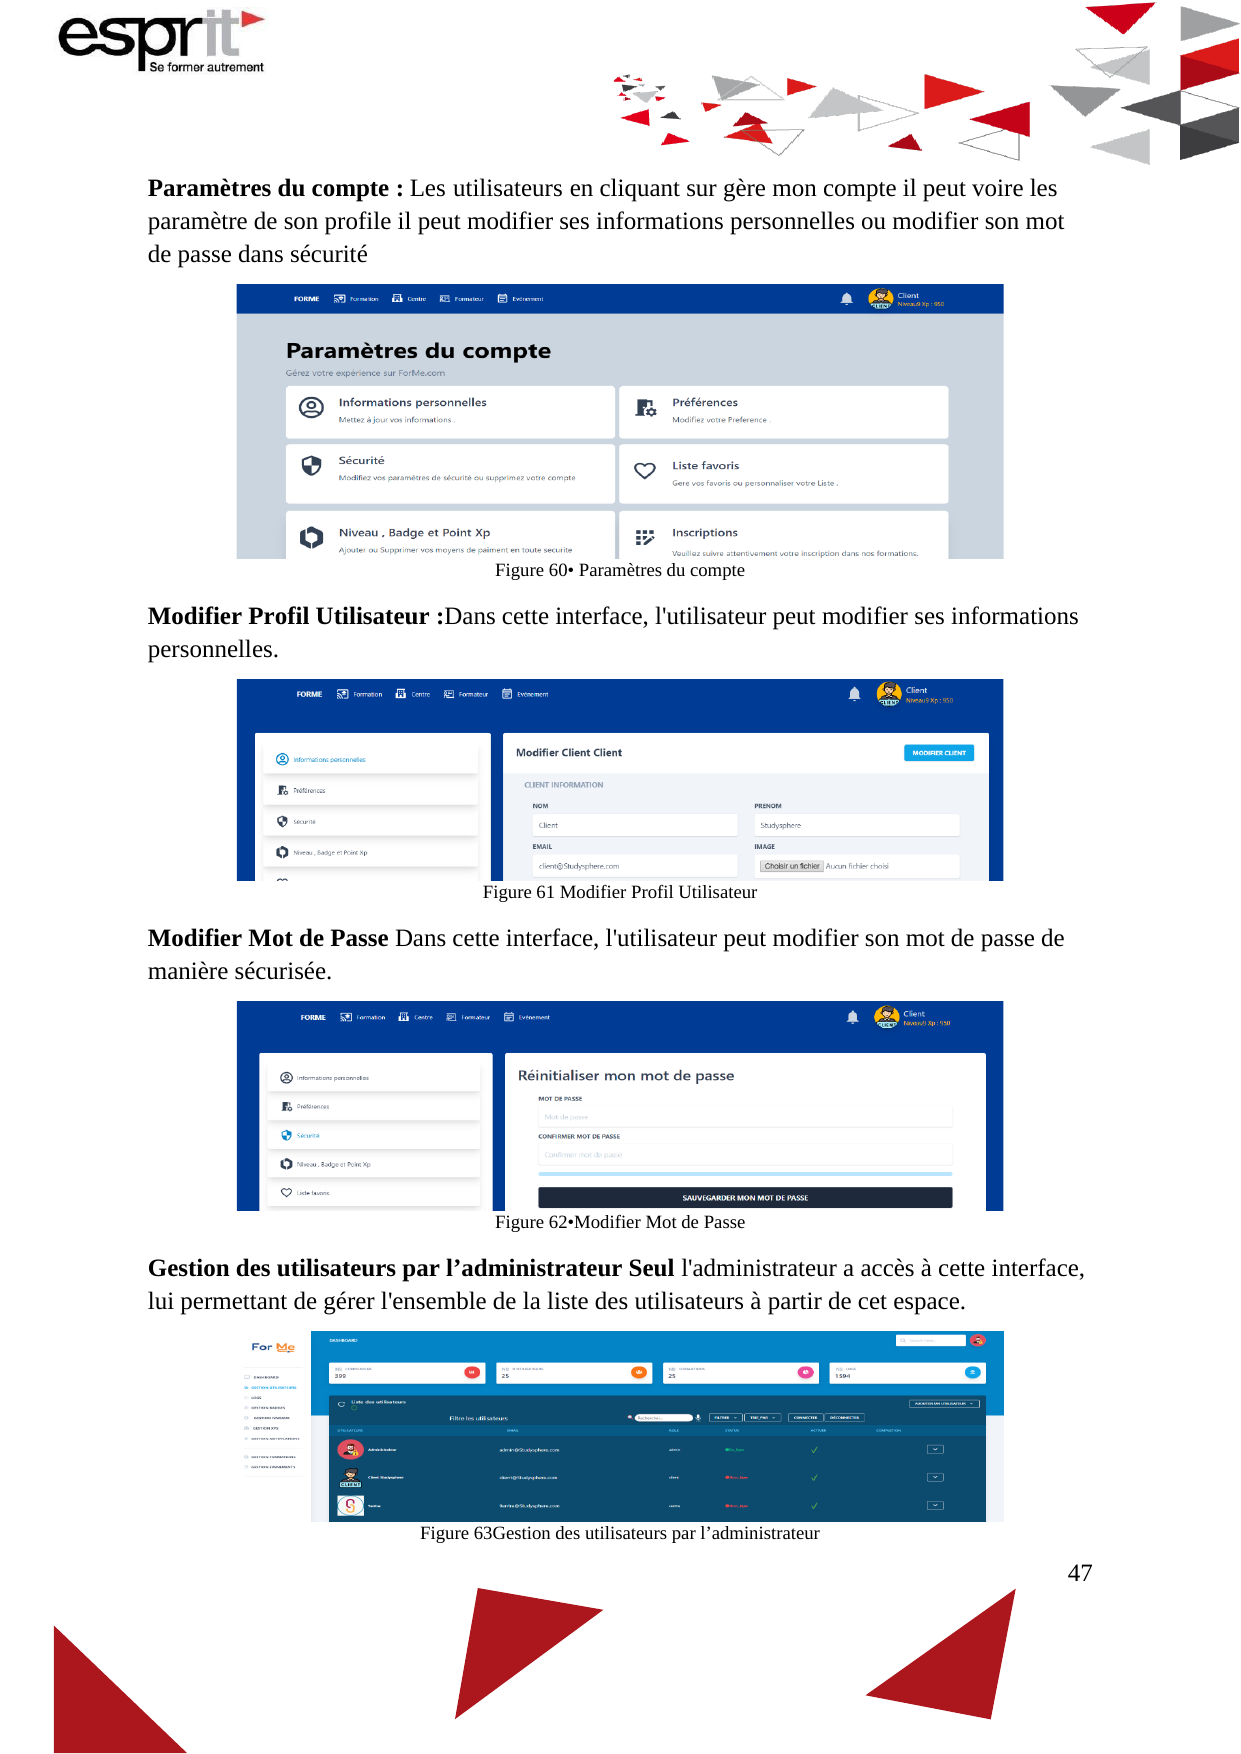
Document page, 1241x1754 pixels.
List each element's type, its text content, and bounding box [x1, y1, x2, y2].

text Figure 62•Modifier Mot de Passe [148, 1211, 1093, 1232]
text Figure 60• Paramètres du compte [148, 558, 1093, 580]
picture [664, 1363, 818, 1383]
picture [897, 1335, 965, 1346]
picture [330, 1363, 485, 1383]
picture [236, 284, 1004, 559]
text Modifier Mot de Passe Dans cette interface, l'utilisateur peut modifier son mot de passe de manière sécurisée. [148, 923, 1093, 985]
picture [613, 0, 1241, 167]
picture [54, 7, 269, 75]
picture [830, 1363, 985, 1383]
text Gestion des utilisateurs par l’administrateur Seul l'administrateur a accès à cette interface, lui permettant de gérer l'ensemble de la liste des utilisateurs à partir de cet espace. [148, 1253, 1093, 1315]
picture [236, 1001, 1004, 1211]
picture [236, 679, 1004, 881]
picture [970, 1335, 985, 1346]
picture [236, 1331, 1004, 1522]
text Figure 63Gestion des utilisateurs par l’administrateur [148, 1522, 1093, 1543]
text Paramètres du compte : Les utilisateurs en cliquant sur gère mon compte il peut voire les paramètre de son profile il peut modifier ses informations personnelles ou modifier son mot de passe dans sécurité [148, 173, 1093, 268]
text Modifier Profil Utilisateur :Dans cette interface, l'utilisateur peut modifier ses informations personnelles. [148, 601, 1093, 663]
text Figure 61 Modifier Profil Utilisateur [148, 881, 1093, 902]
picture [497, 1363, 652, 1383]
